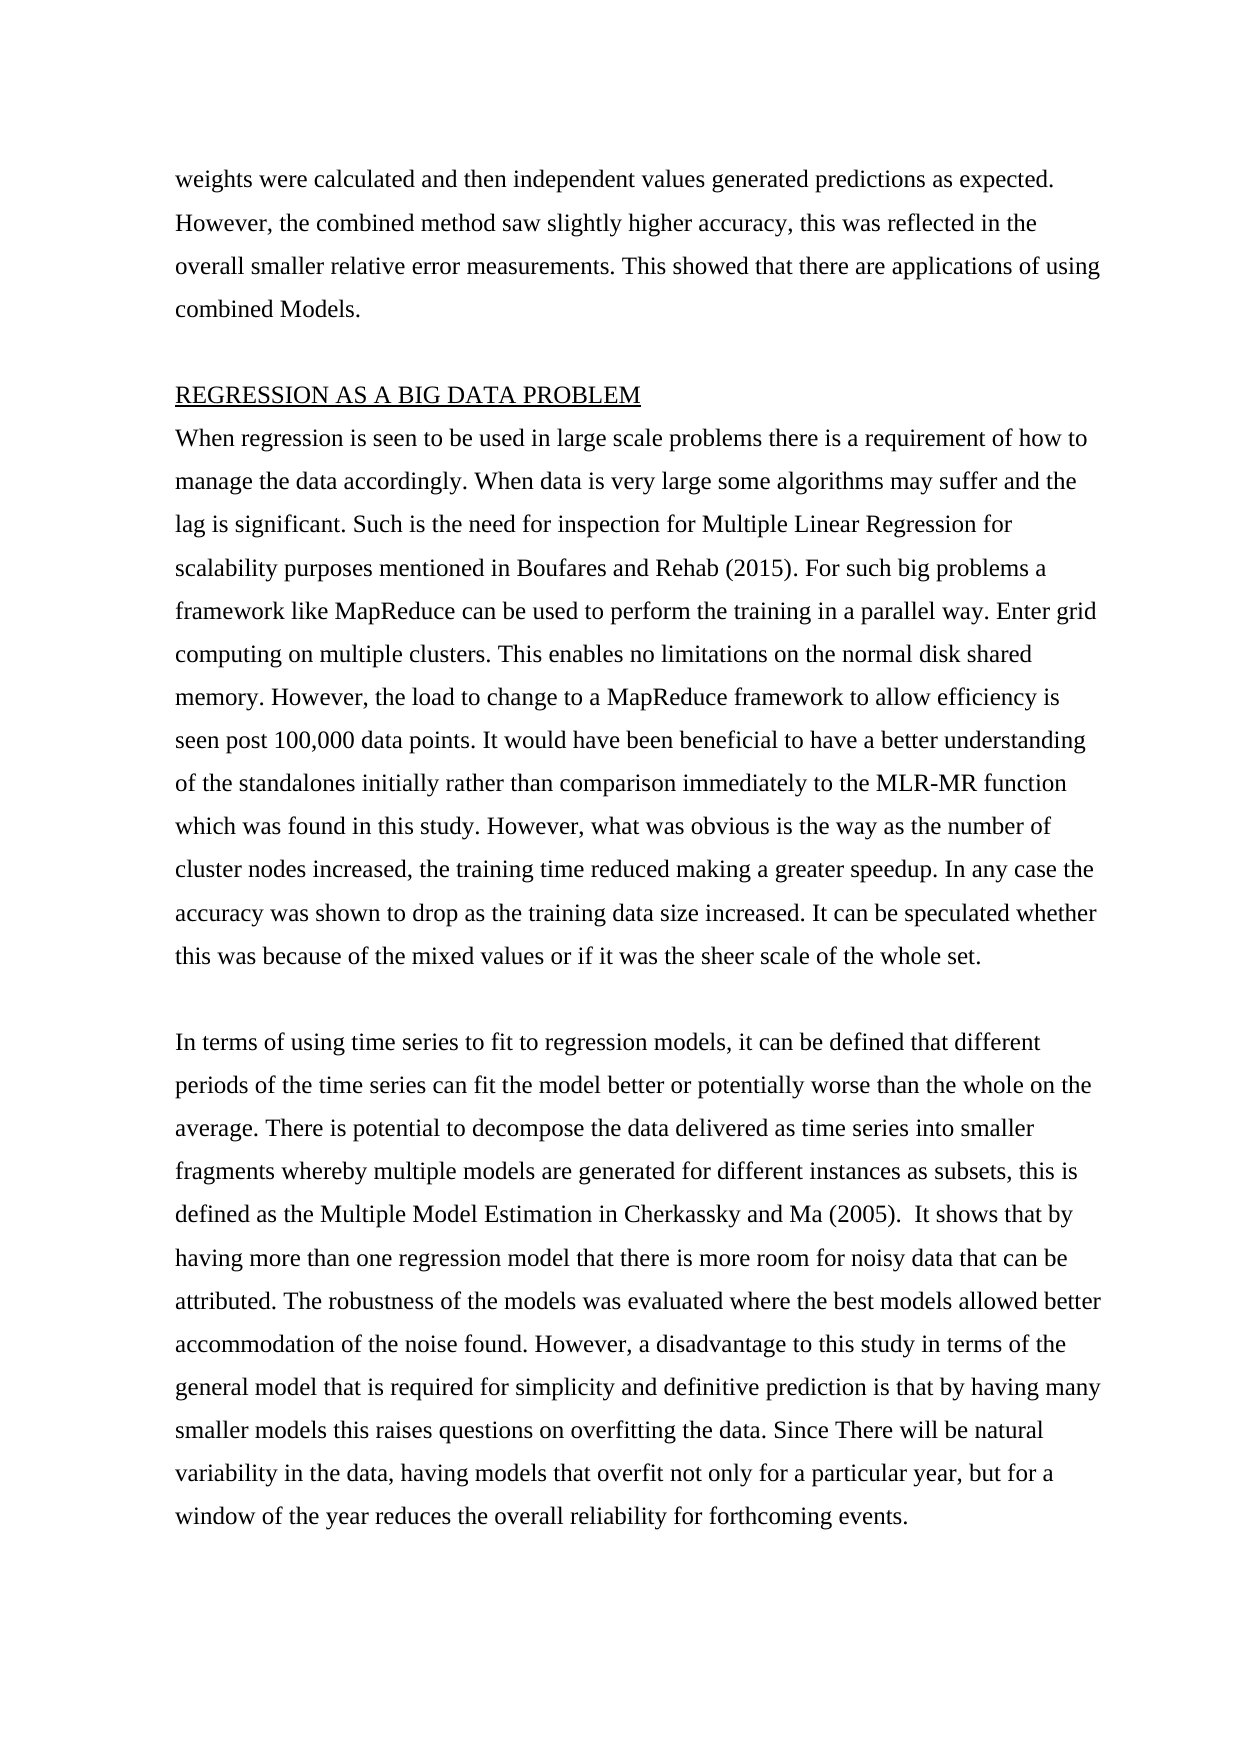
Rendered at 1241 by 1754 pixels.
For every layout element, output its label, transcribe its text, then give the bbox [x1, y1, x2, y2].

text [175, 164, 1107, 323]
text REGRESSION AS A BIG DATA PROBLEM [175, 380, 1107, 409]
text When regression is seen to be used in large scale problems there is a requirement of how to manage the data accordingly. When data is very large some algorithms may suffer and the lag is significant. Such is the need for inspection for Multiple Linear Regression for scalability purposes mentioned in Boufares and Rehab (2015). For such big problems a framework like MapReduce can be used to perform the training in a parallel way. Enter grid computing on multiple clusters. This enables no limitations on the normal disk shared memory. However, the load to change to a MapReduce framework to allow efficiency is seen post 100,000 data points. It would have been beneficial to have a better understanding of the standalones initially rather than comparison immediately to the MLR-MR function which was found in this study. However, what was obvious is the way as the number of cluster nodes increased, the training time reduced making a greater speedup. In any case the accuracy was shown to drop as the training data size increased. It can be speculated whether this was because of the mixed values or if it was the sheer scale of the whole set. [175, 423, 1107, 969]
text In terms of using time series to fit to regression models, it can be defined that different periods of the time series can fit the model better or potentially worse than the whole on the average. There is potential to decompose the data delivered as time series into smaller fragments whereby multiple models are generated for different instances as subsets, this is defined as the Multiple Model Estimation in Cherkassky and Ma (2005). It shows that by having more than one regression model that there is more room for noisy data that can be attributed. The robustness of the models was evaluated where the best models allowed better accommodation of the noise found. However, a disadvantage to this study in terms of the general model that is required for simplicity and definitive prediction is that by having many smaller models this raises questions on overfitting the data. Since There will be natural variability in the data, having models that overfit not only for a particular year, but for a window of the year reduces the overall reliability for forthcoming events. [175, 1027, 1107, 1530]
